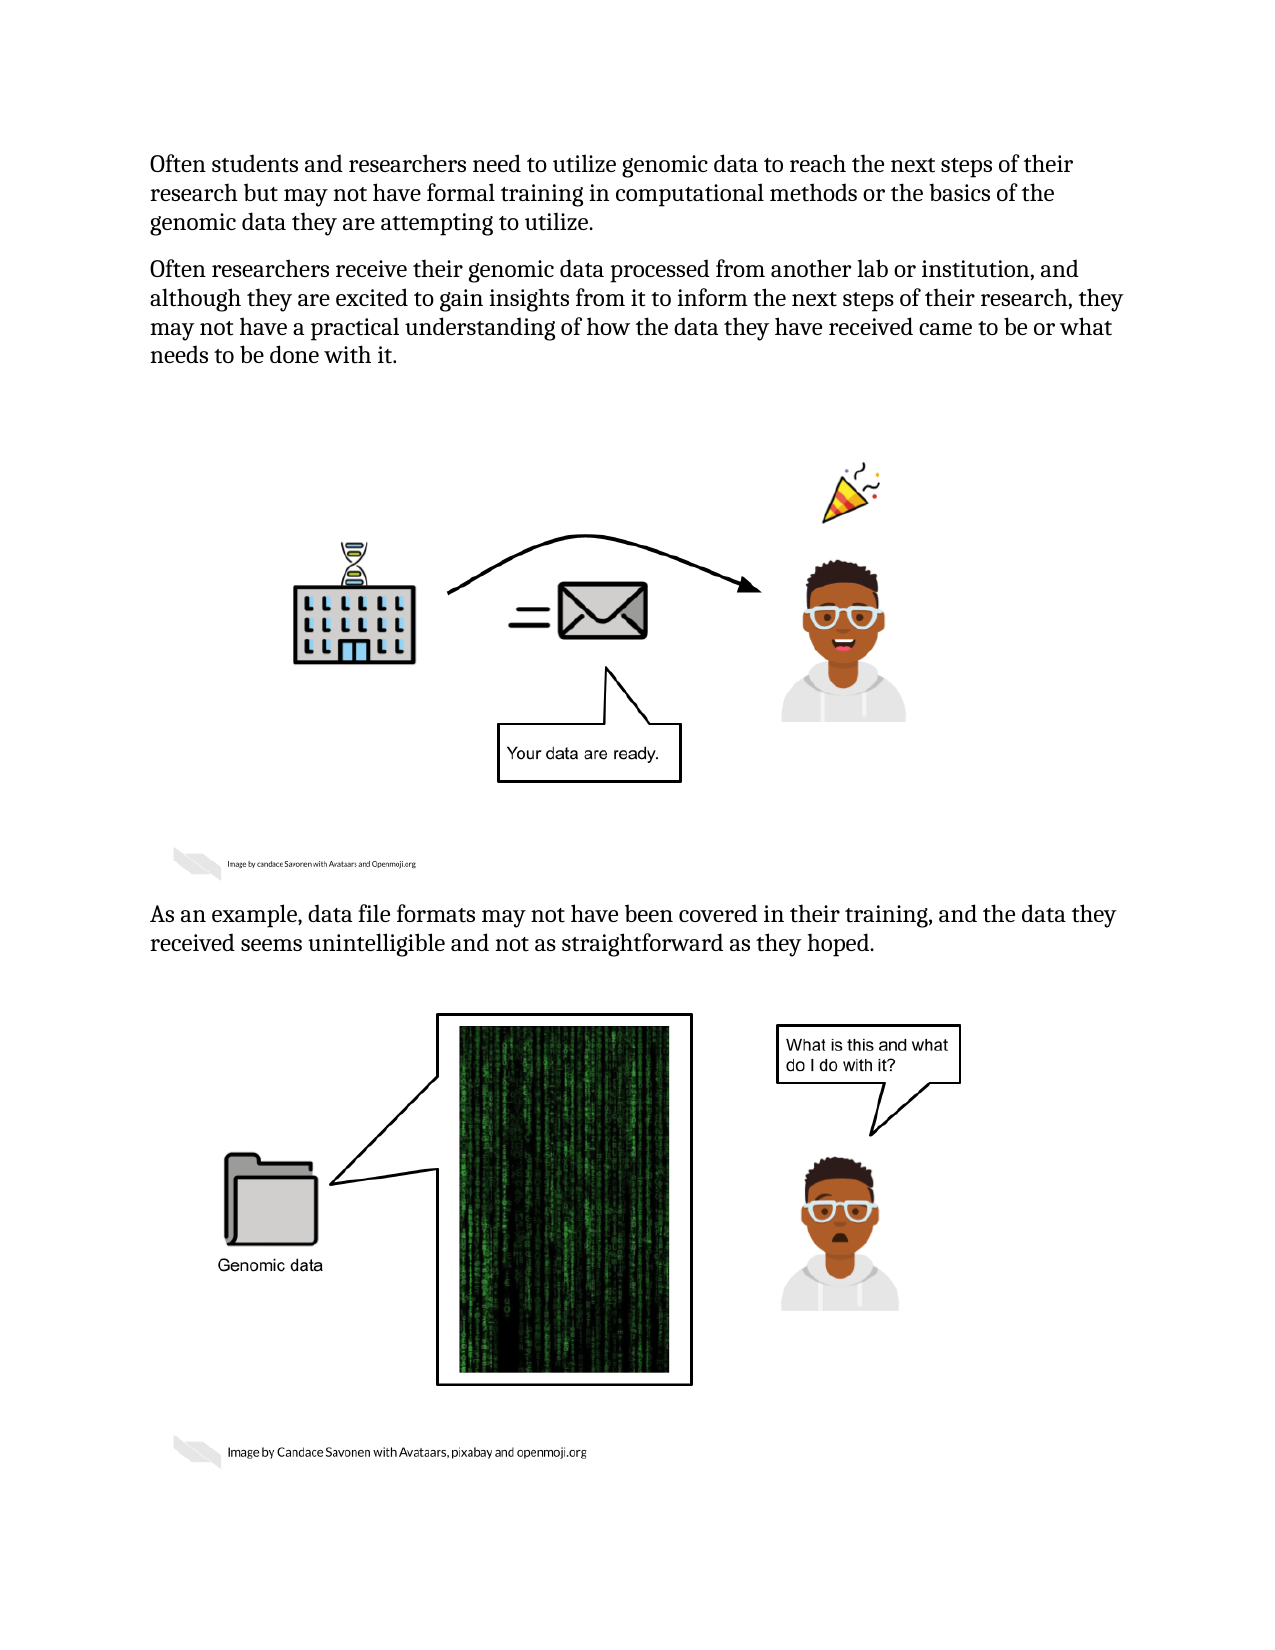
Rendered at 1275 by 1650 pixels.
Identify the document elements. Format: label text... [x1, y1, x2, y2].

text As an example, data file formats may not have been covered in their training, and the data they received seems unintelligible and not as straightforward as they hoped. [150, 900, 1125, 957]
picture [168, 388, 1044, 881]
text Often researchers receive their genomic data processed from another lab or institution, and although they are excited to gain insights from it to inform the next steps of their research, they may not have a practical understanding of how the data they have received came to be or what needs to be done with it. [150, 255, 1125, 370]
text Often students and researchers need to utilize genomic data to reach the next steps of their research but may not have formal training in computational methods or the basics of the genomic data they are attempting to utilize. [150, 150, 1125, 236]
picture [168, 976, 1044, 1469]
